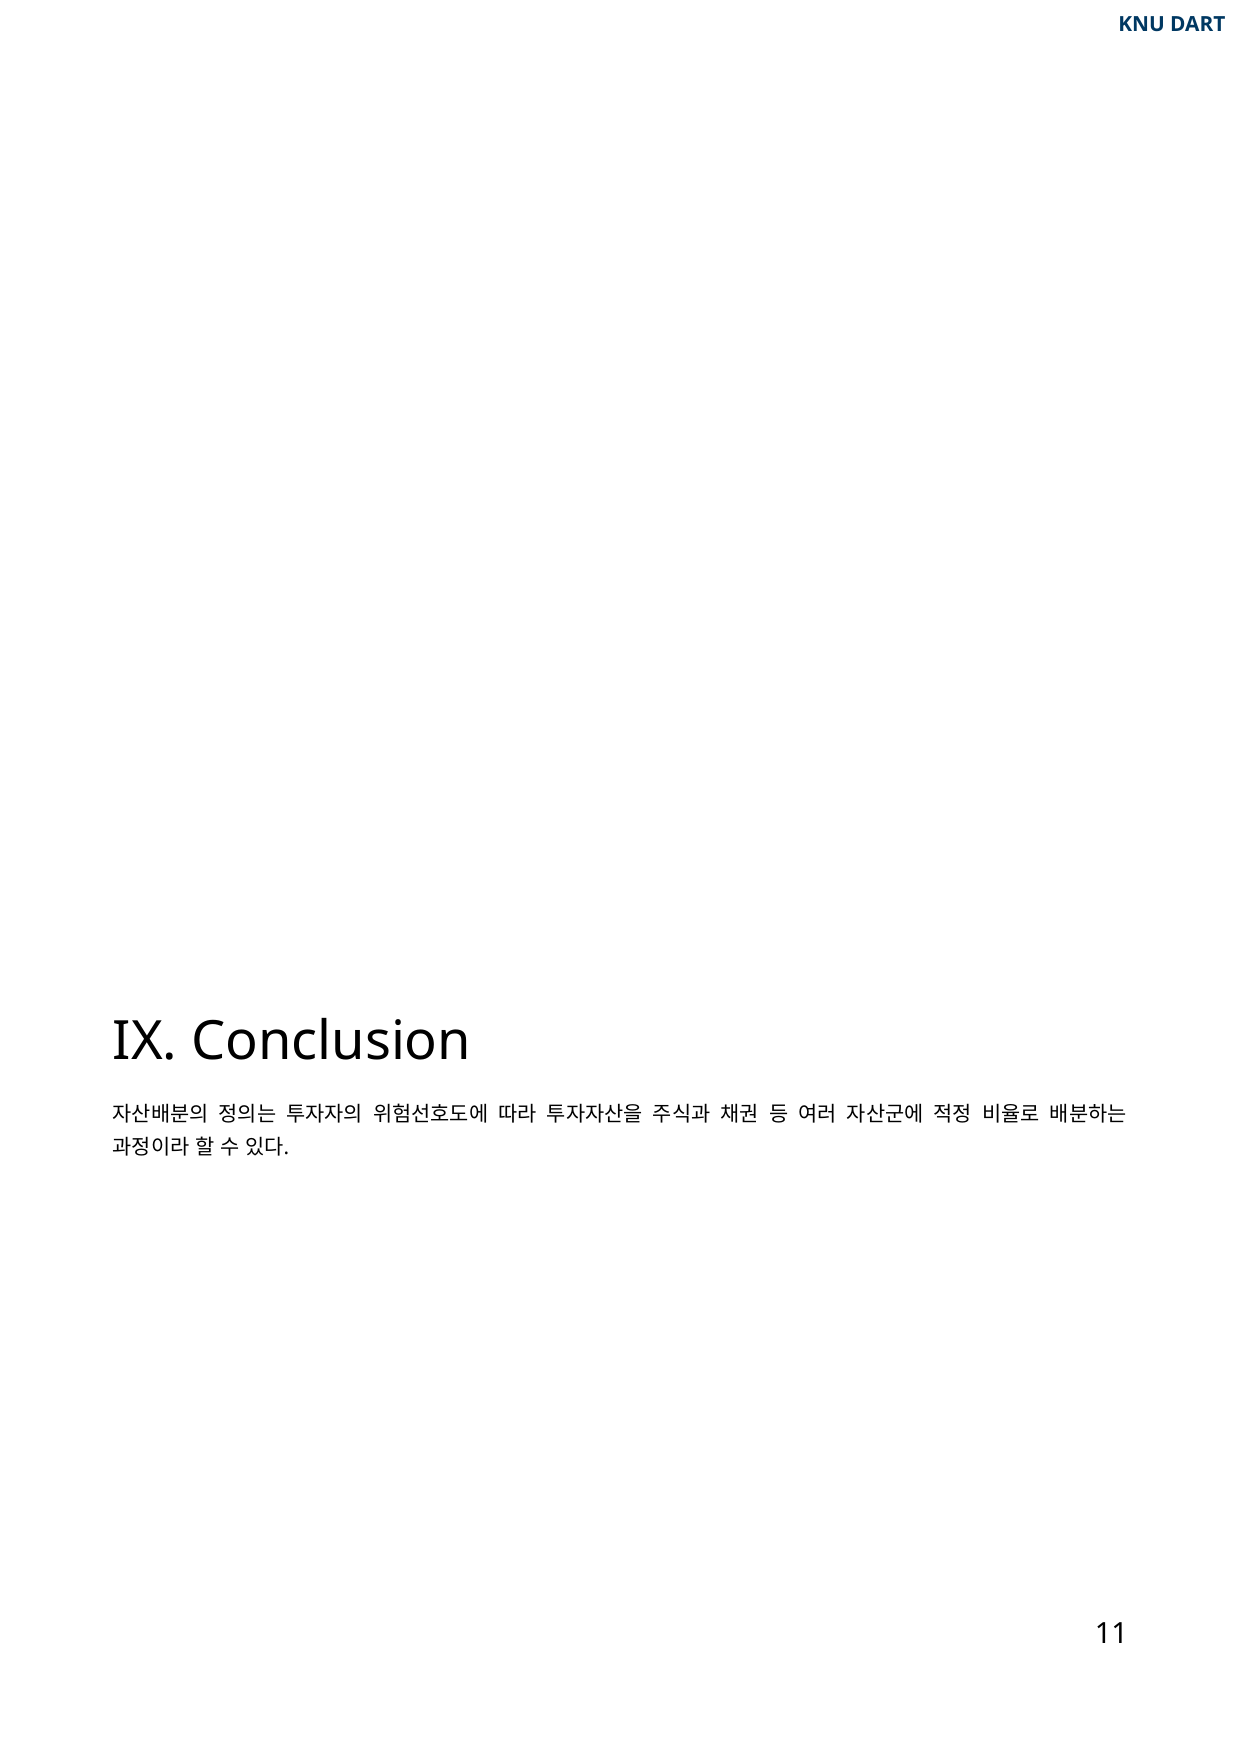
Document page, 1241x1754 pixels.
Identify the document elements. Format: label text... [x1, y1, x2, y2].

text 자산배분의 정의는 투자자의 위험선호도에 따라 투자자산을 주식과 채권 등 여러 자산군에 적정 비율로 배분하는 과정이라 할 수 있다. [112, 1097, 1128, 1160]
text IX. Conclusion [112, 1001, 1128, 1075]
